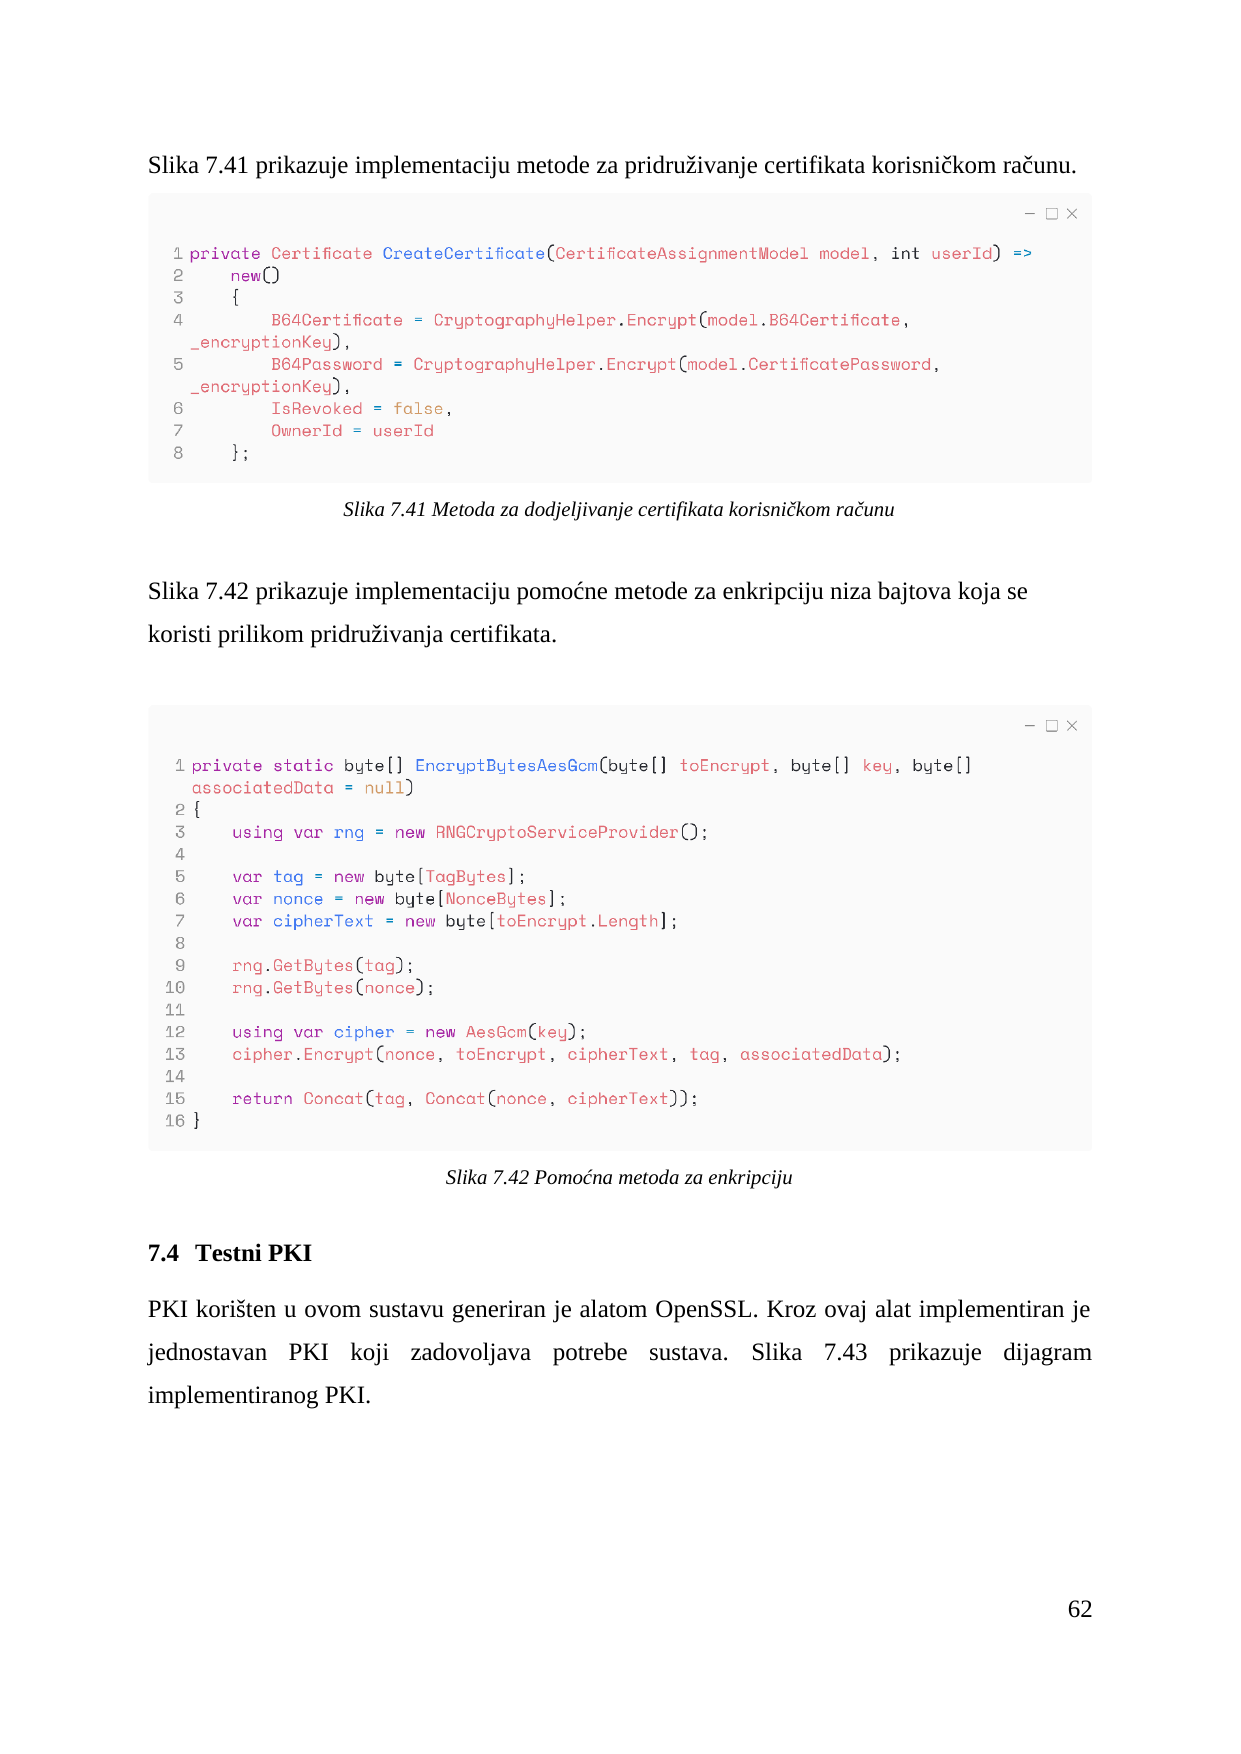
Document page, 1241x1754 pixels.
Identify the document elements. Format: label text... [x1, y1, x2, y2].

picture [148, 705, 1092, 1151]
subtitle Testni PKI [148, 1238, 1092, 1267]
picture [148, 193, 1092, 483]
